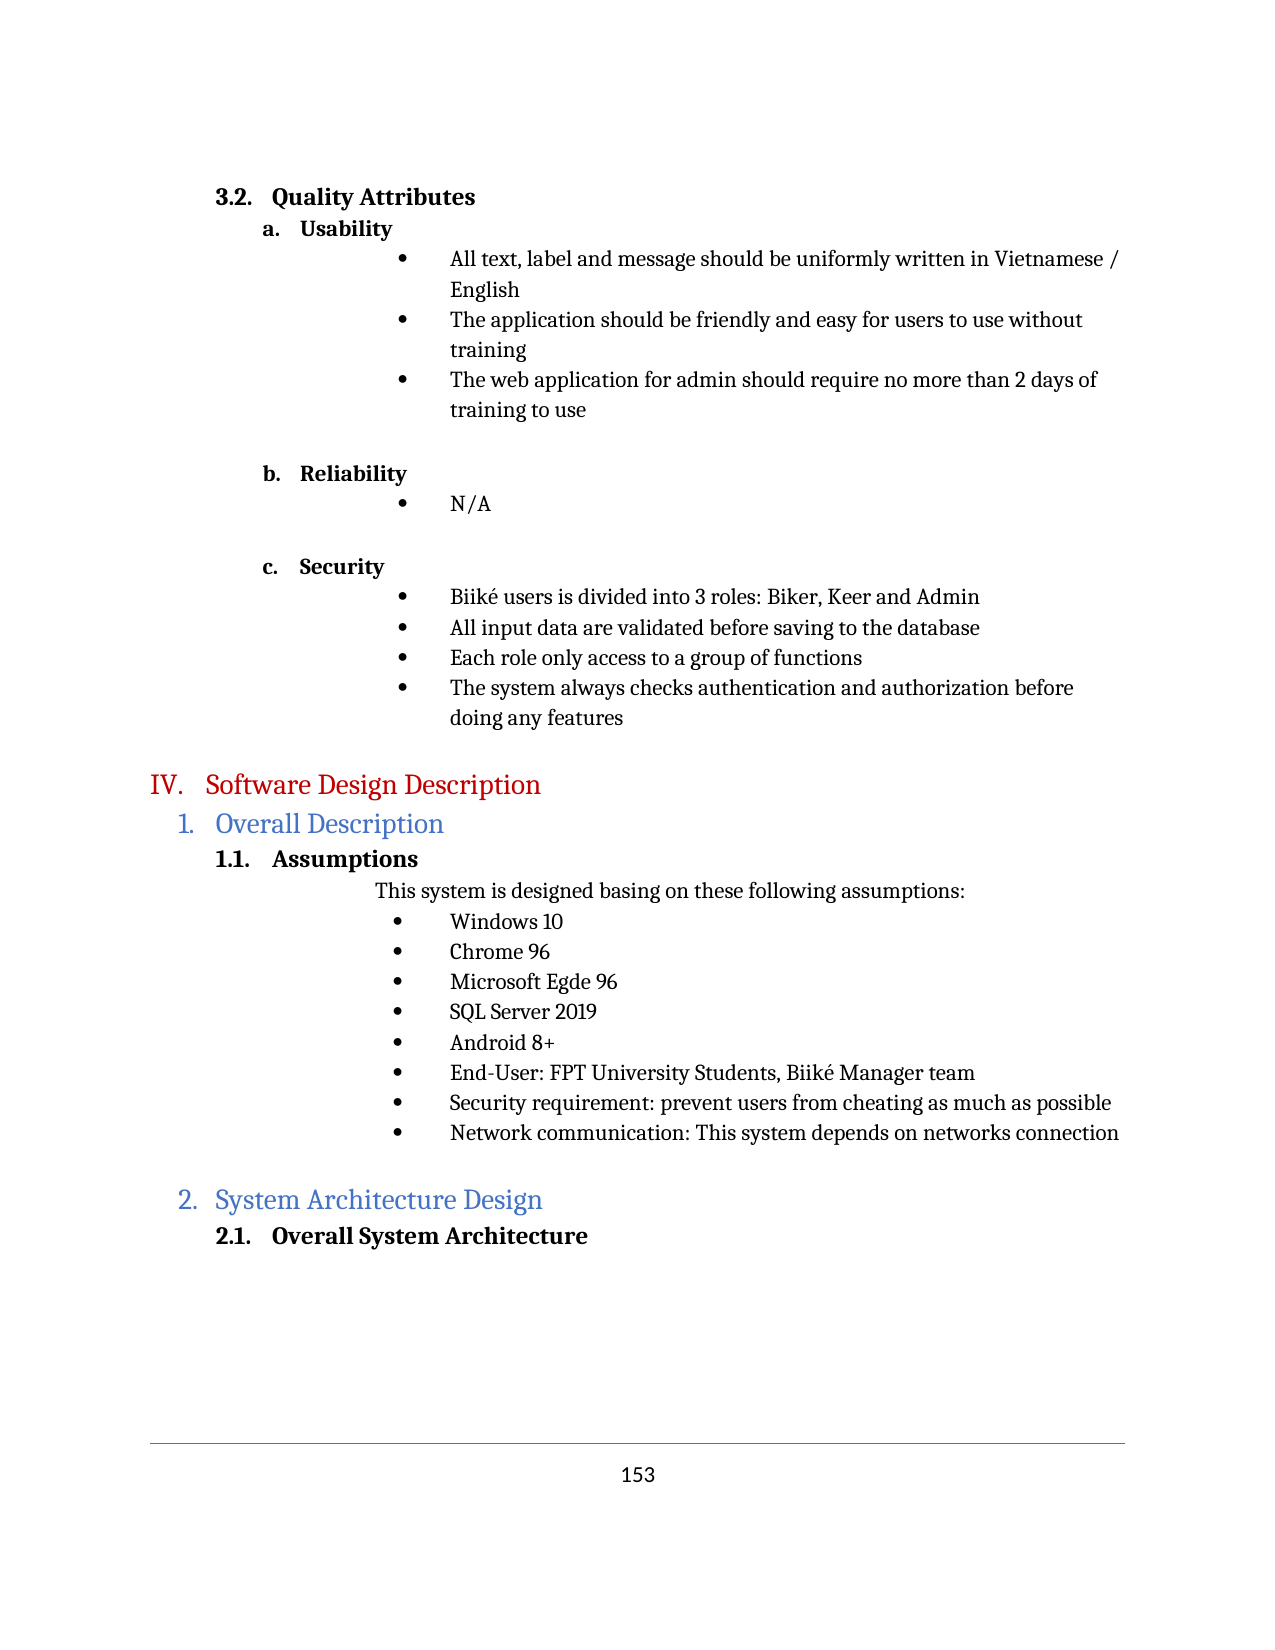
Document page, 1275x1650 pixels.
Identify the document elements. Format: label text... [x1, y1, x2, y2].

list Security [262, 554, 1125, 580]
list The web application for admin should require no more than 2 days of training to use [398, 367, 1125, 424]
list Chrome 96 [394, 939, 1125, 965]
list System Architecture Design [178, 1183, 1125, 1217]
list Usability [262, 216, 1125, 242]
list Reliability [262, 461, 1125, 487]
list Each role only access to a group of functions [398, 644, 1125, 671]
list Quality Attributes [216, 183, 1125, 212]
list This system is designed basing on these following assumptions: [375, 878, 1125, 905]
list Android 8+ [394, 1029, 1125, 1056]
list All text, label and message should be uniformly written in Vietnamese / English [398, 246, 1125, 303]
list The system always checks authentication and authorization before doing any features [398, 675, 1125, 731]
list Microsoft Egde 96 [394, 969, 1125, 995]
list The application should be friendly and easy for users to use without training [398, 307, 1125, 363]
list Assumptions [216, 845, 1125, 874]
list Security requirement: prevent users from cheating as much as possible [394, 1090, 1125, 1116]
list End-User: FPT University Students, Biiké Manager team [394, 1059, 1125, 1086]
list Overall Description [178, 807, 1125, 840]
list Overall System Architecture [216, 1222, 1125, 1251]
list Windows 10 [394, 908, 1125, 935]
list N/A [398, 491, 1125, 517]
list Network communication: This system depends on networks connection [394, 1120, 1125, 1146]
list Software Design Description [150, 768, 1125, 802]
list Biiké users is divided into 3 roles: Biker, Keer and Admin [398, 584, 1125, 611]
list SQL Server 2019 [394, 999, 1125, 1026]
list All input data are validated before saving to the database [398, 614, 1125, 641]
